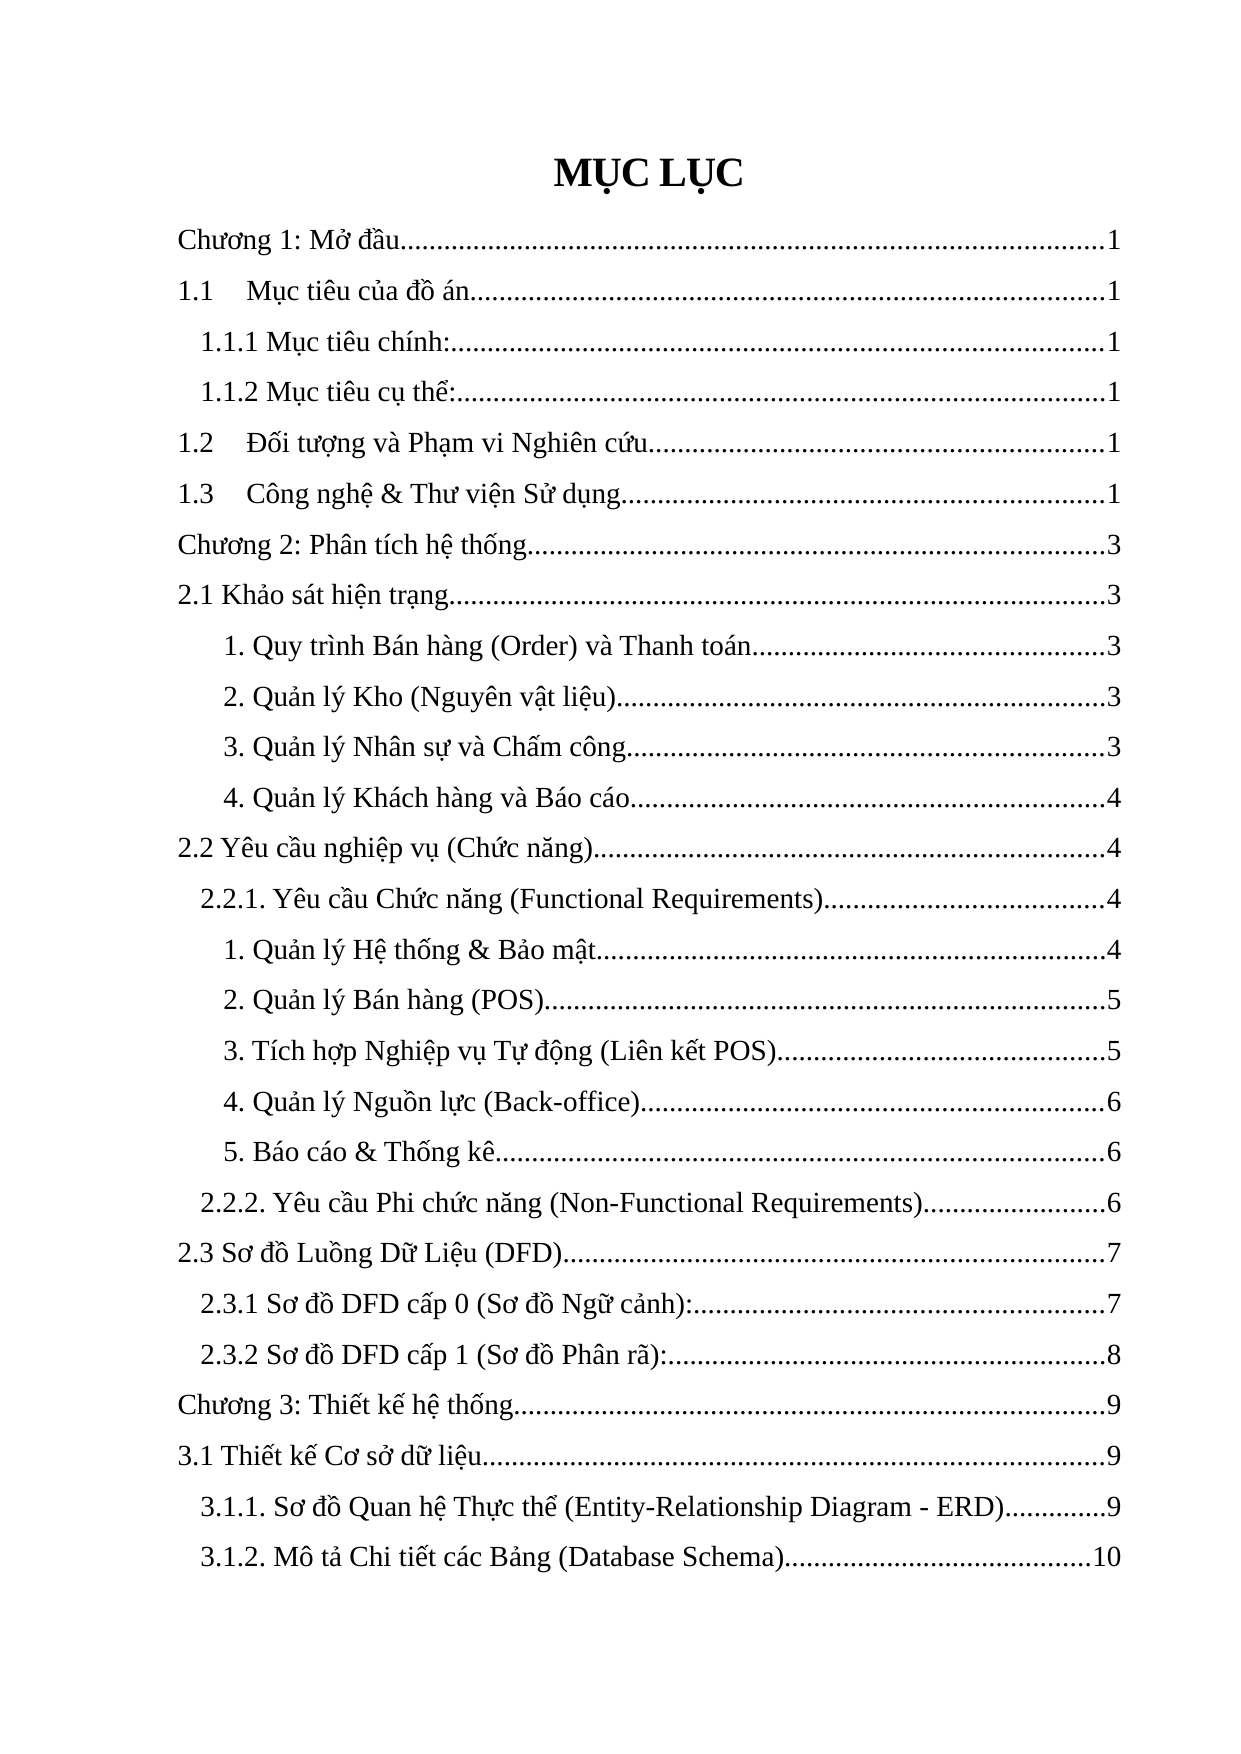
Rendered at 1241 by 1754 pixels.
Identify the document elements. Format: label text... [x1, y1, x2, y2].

text 3.1.2. Mô tả Chi tiết các Bảng (Database Schema) 10 [200, 1539, 1122, 1573]
text 1.2 Đối tượng và Phạm vi Nghiên cứu. 1 [177, 425, 1122, 459]
text 1.3 Công nghệ & Thư viện Sử dụng. 1 [177, 476, 1122, 509]
text 3. Tích hợp Nghiệp vụ Tự động (Liên kết POS) 5 [223, 1033, 1122, 1067]
text 3.1 Thiết kế Cơ sở dữ liệu. 9 [177, 1438, 1122, 1472]
text 1.1 Mục tiêu của đồ án 1 [177, 273, 1122, 307]
text 2. Quản lý Bán hàng (POS) 5 [223, 982, 1122, 1016]
text Chương 3: Thiết kế hệ thống. 9 [177, 1387, 1122, 1421]
text 2.3.1 Sơ đồ DFD cấp 0 (Sơ đồ Ngữ cảnh): 7 [200, 1286, 1122, 1320]
text 2.1 Khảo sát hiện trạng. 3 [177, 577, 1122, 611]
text 1.1.2 Mục tiêu cụ thể: 1 [200, 374, 1122, 408]
text 1.1.1 Mục tiêu chính: 1 [200, 324, 1122, 357]
text 2.3 Sơ đồ Luồng Dữ Liệu (DFD). 7 [177, 1236, 1122, 1269]
text 1. Quy trình Bán hàng (Order) và Thanh toán. 3 [223, 628, 1122, 662]
title MỤC LỤC [177, 148, 1122, 196]
text 4. Quản lý Nguồn lực (Back-office) 6 [223, 1084, 1122, 1117]
text 5. Báo cáo & Thống kê 6 [223, 1134, 1122, 1168]
text 2.2 Yêu cầu nghiệp vụ (Chức năng). 4 [177, 831, 1122, 864]
text Chương 2: Phân tích hệ thống 3 [177, 527, 1122, 560]
text 1. Quản lý Hệ thống & Bảo mật 4 [223, 932, 1122, 965]
text 4. Quản lý Khách hàng và Báo cáo. 4 [223, 780, 1122, 813]
text 2. Quản lý Kho (Nguyên vật liệu). 3 [223, 679, 1122, 712]
text 3. Quản lý Nhân sự và Chấm công. 3 [223, 729, 1122, 763]
text 2.2.2. Yêu cầu Phi chức năng (Non-Functional Requirements) 6 [200, 1185, 1122, 1218]
text Chương 1: Mở đầu 1 [177, 222, 1122, 256]
text 3.1.1. Sơ đồ Quan hệ Thực thể (Entity-Relationship Diagram - ERD) 9 [200, 1489, 1122, 1522]
text 2.3.2 Sơ đồ DFD cấp 1 (Sơ đồ Phân rã): 8 [200, 1337, 1122, 1370]
text 2.2.1. Yêu cầu Chức năng (Functional Requirements) 4 [200, 881, 1122, 915]
